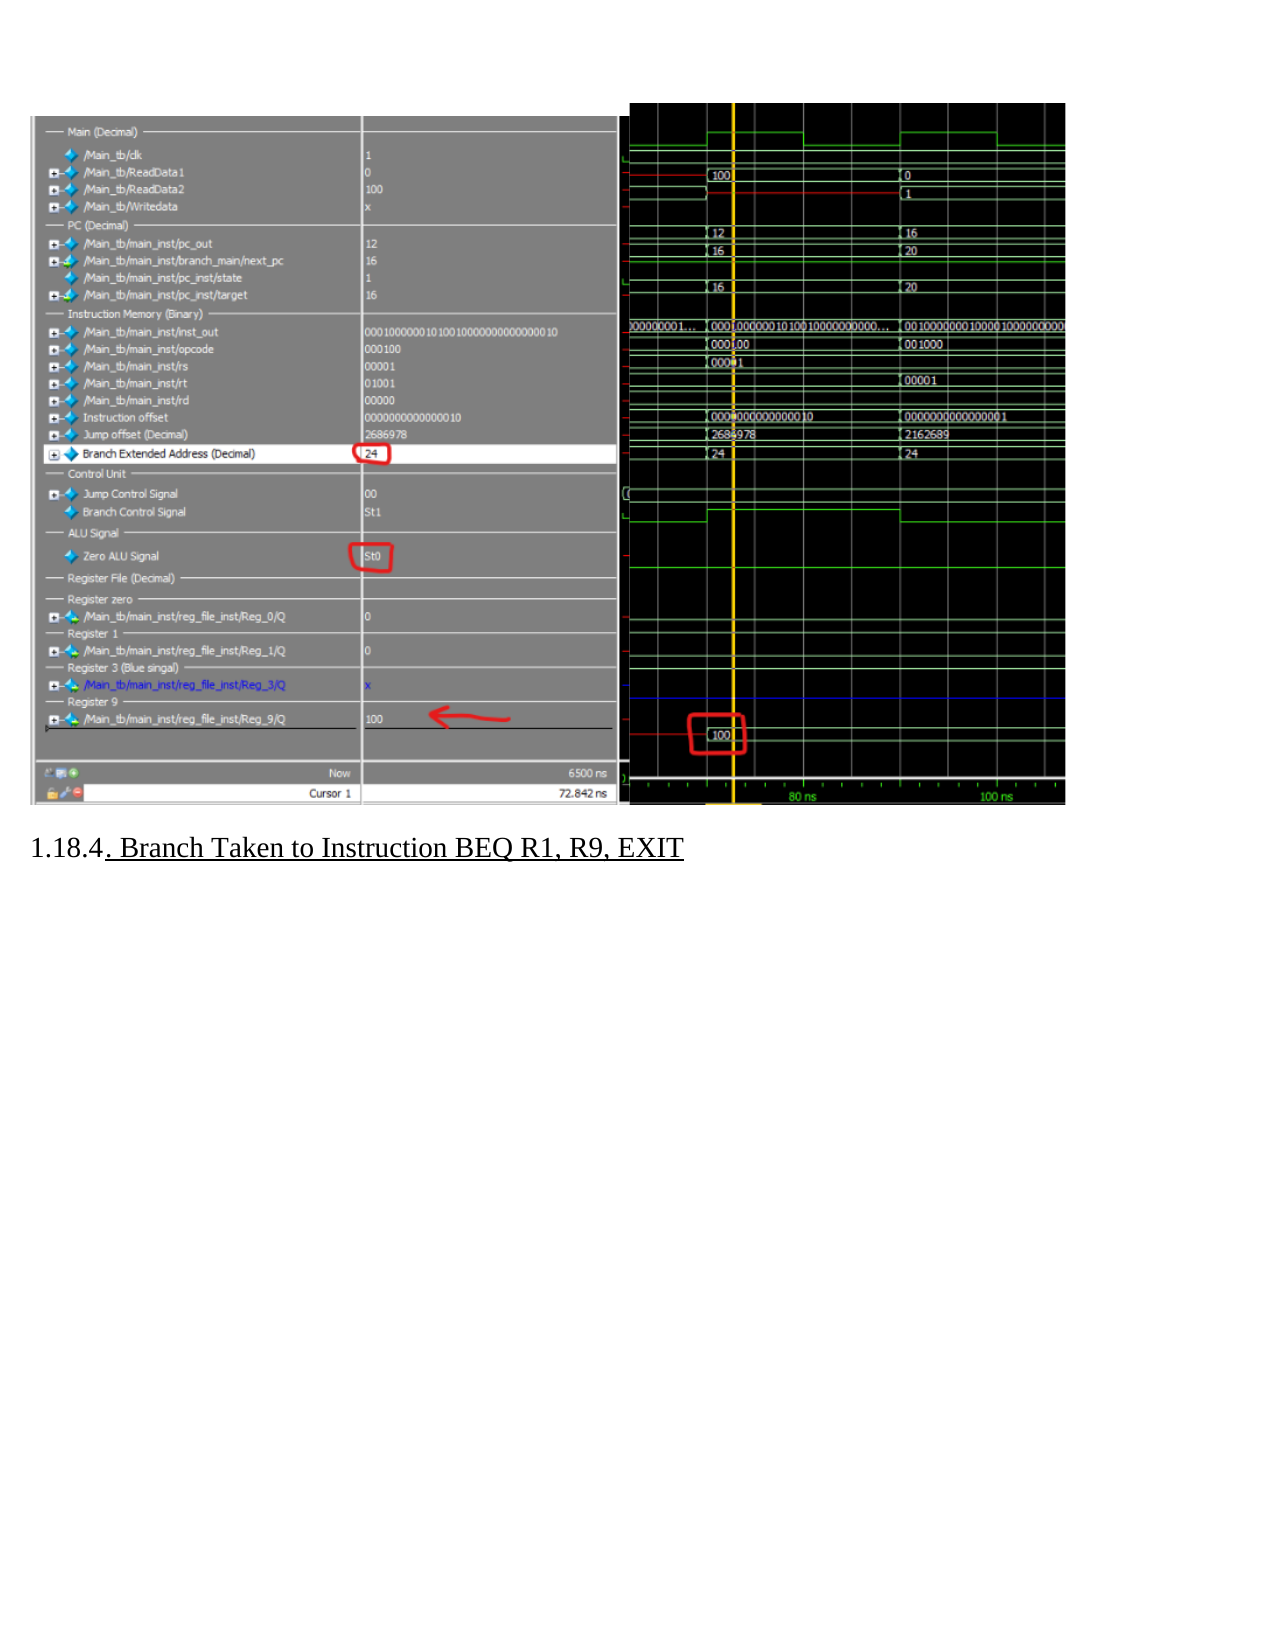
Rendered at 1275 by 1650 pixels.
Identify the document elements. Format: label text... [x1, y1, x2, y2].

subtitle . Branch Taken to Instruction BEQ R1, R9, EXIT [30, 830, 1245, 863]
picture [30, 103, 1066, 805]
